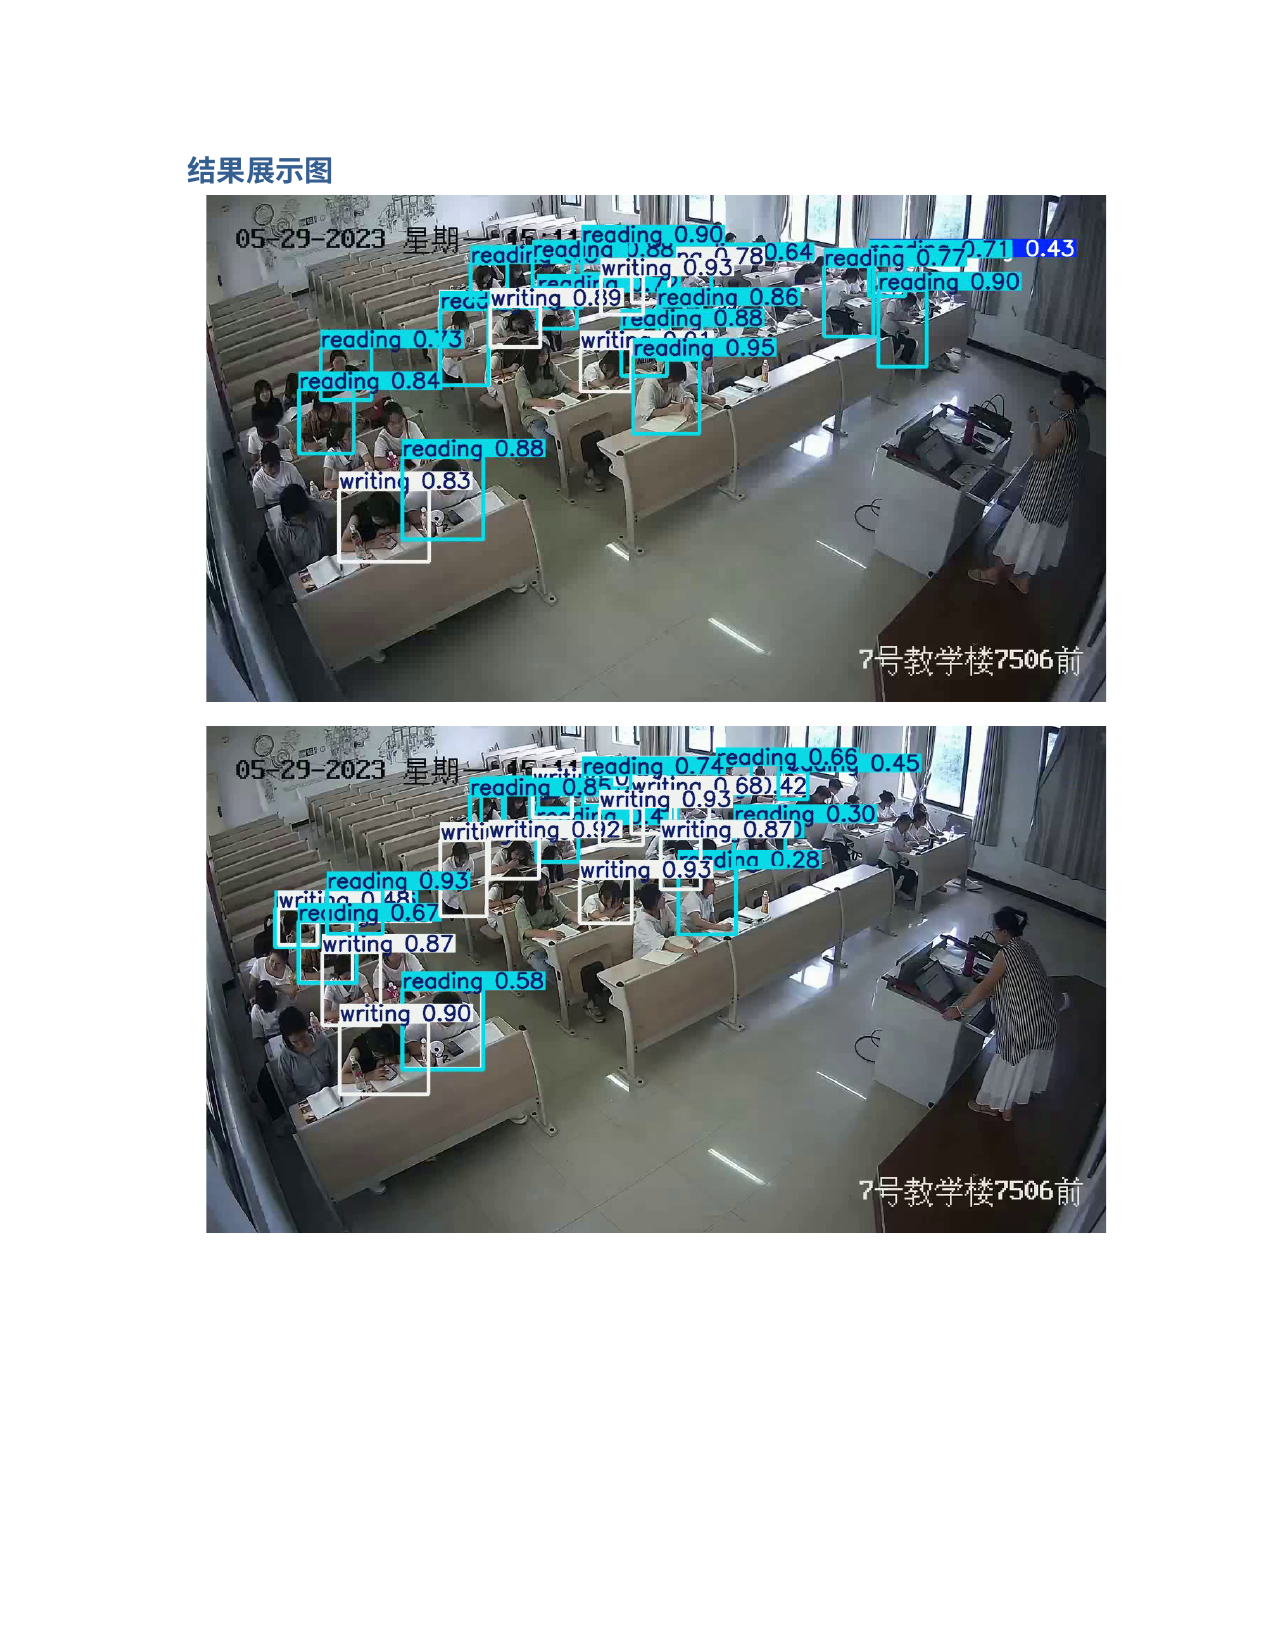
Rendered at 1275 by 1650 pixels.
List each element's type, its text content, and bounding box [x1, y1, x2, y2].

picture [206, 726, 1107, 1233]
picture [206, 195, 1107, 702]
subtitle 结果展示图 [187, 150, 1087, 190]
